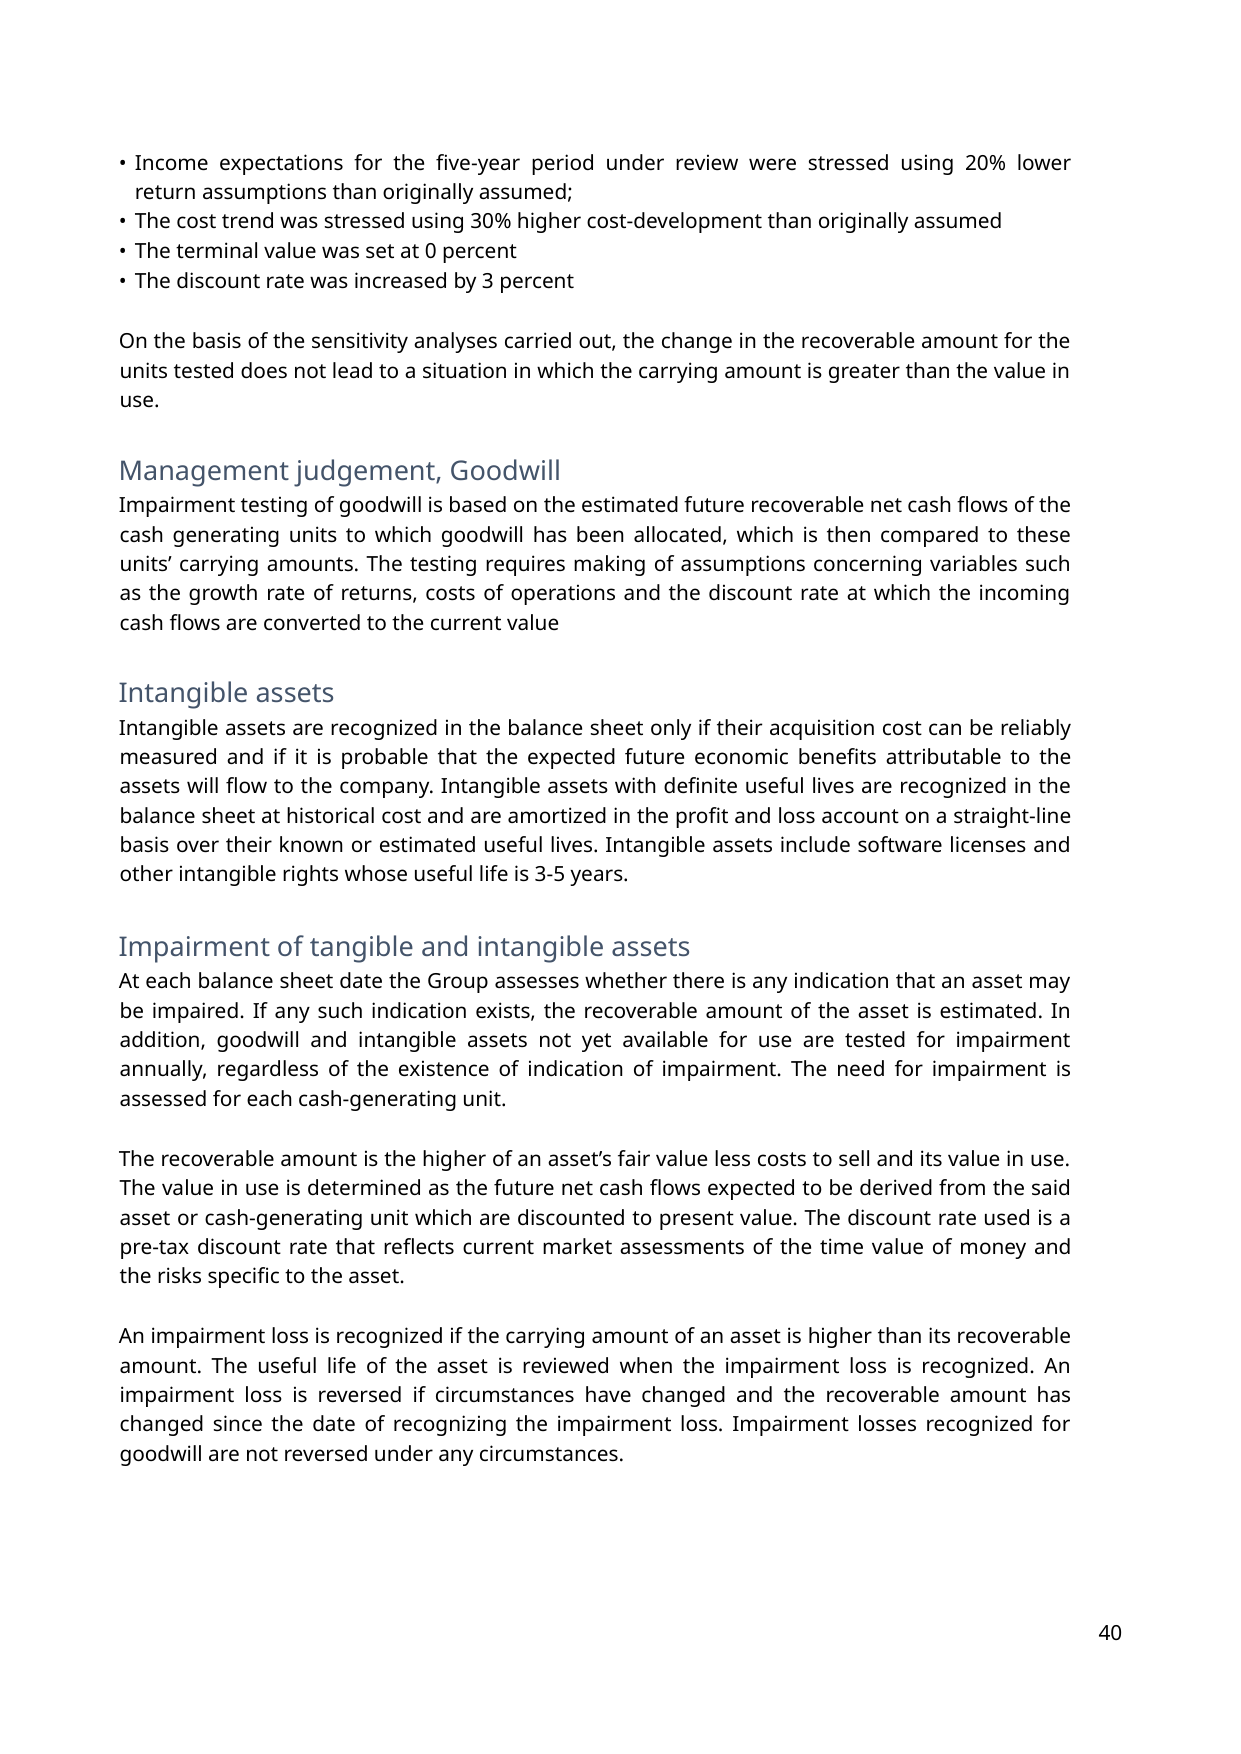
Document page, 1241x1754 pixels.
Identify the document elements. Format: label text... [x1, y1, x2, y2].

subtitle Impairment of tangible and intangible assets [118, 927, 1121, 964]
text Intangible assets are recognized in the balance sheet only if their acquisition cost can be reliably measured and if it is probable that the expected future economic benefits attributable to the assets will flow to the company. Intangible assets with definite useful lives are recognized in the balance sheet at historical cost and are amortized in the profit and loss account on a straight-line basis over their known or estimated useful lives. Intangible assets include software licenses and other intangible rights whose useful life is 3-5 years. [118, 713, 1072, 888]
list The terminal value was set at 0 percent [118, 236, 1072, 265]
list The discount rate was increased by 3 percent [118, 266, 1072, 295]
list The cost trend was stressed using 30% higher cost-development than originally assumed [118, 207, 1072, 235]
text At each balance sheet date the Group assesses whether there is any indication that an asset may be impaired. If any such indication exists, the recoverable amount of the asset is estimated. In addition, goodwill and intangible assets not yet available for use are tested for impairment annually, regardless of the existence of indication of impairment. The need for impairment is assessed for each cash-generating unit. [118, 967, 1072, 1112]
text Impairment testing of goodwill is based on the estimated future recoverable net cash flows of the cash generating units to which goodwill has been allocated, which is then compared to these units’ carrying amounts. The testing requires making of assumptions concerning variables such as the growth rate of returns, costs of operations and the discount rate at which the incoming cash flows are converted to the current value [118, 491, 1072, 636]
subtitle Management judgement, Goodwill [118, 451, 1121, 488]
text The recoverable amount is the higher of an asset’s fair value less costs to sell and its value in use. The value in use is determined as the future net cash flows expected to be derived from the said asset or cash-generating unit which are discounted to present value. The discount rate used is a pre-tax discount rate that reflects current market assessments of the time value of money and the risks specific to the asset. [118, 1144, 1072, 1289]
subtitle Intangible assets [118, 674, 1121, 711]
text On the basis of the sensitivity analyses carried out, the change in the recoverable amount for the units tested does not lead to a situation in which the carrying amount is greater than the value in use. [118, 327, 1072, 414]
text An impairment loss is recognized if the carrying amount of an asset is higher than its recoverable amount. The useful life of the asset is reviewed when the impairment loss is recognized. An impairment loss is reversed if circumstances have changed and the recoverable amount has changed since the date of recognizing the impairment loss. Impairment losses recognized for goodwill are not reversed under any circumstances. [118, 1322, 1072, 1467]
list Income expectations for the five-year period under review were stressed using 20% lower return assumptions than originally assumed; [118, 148, 1072, 205]
